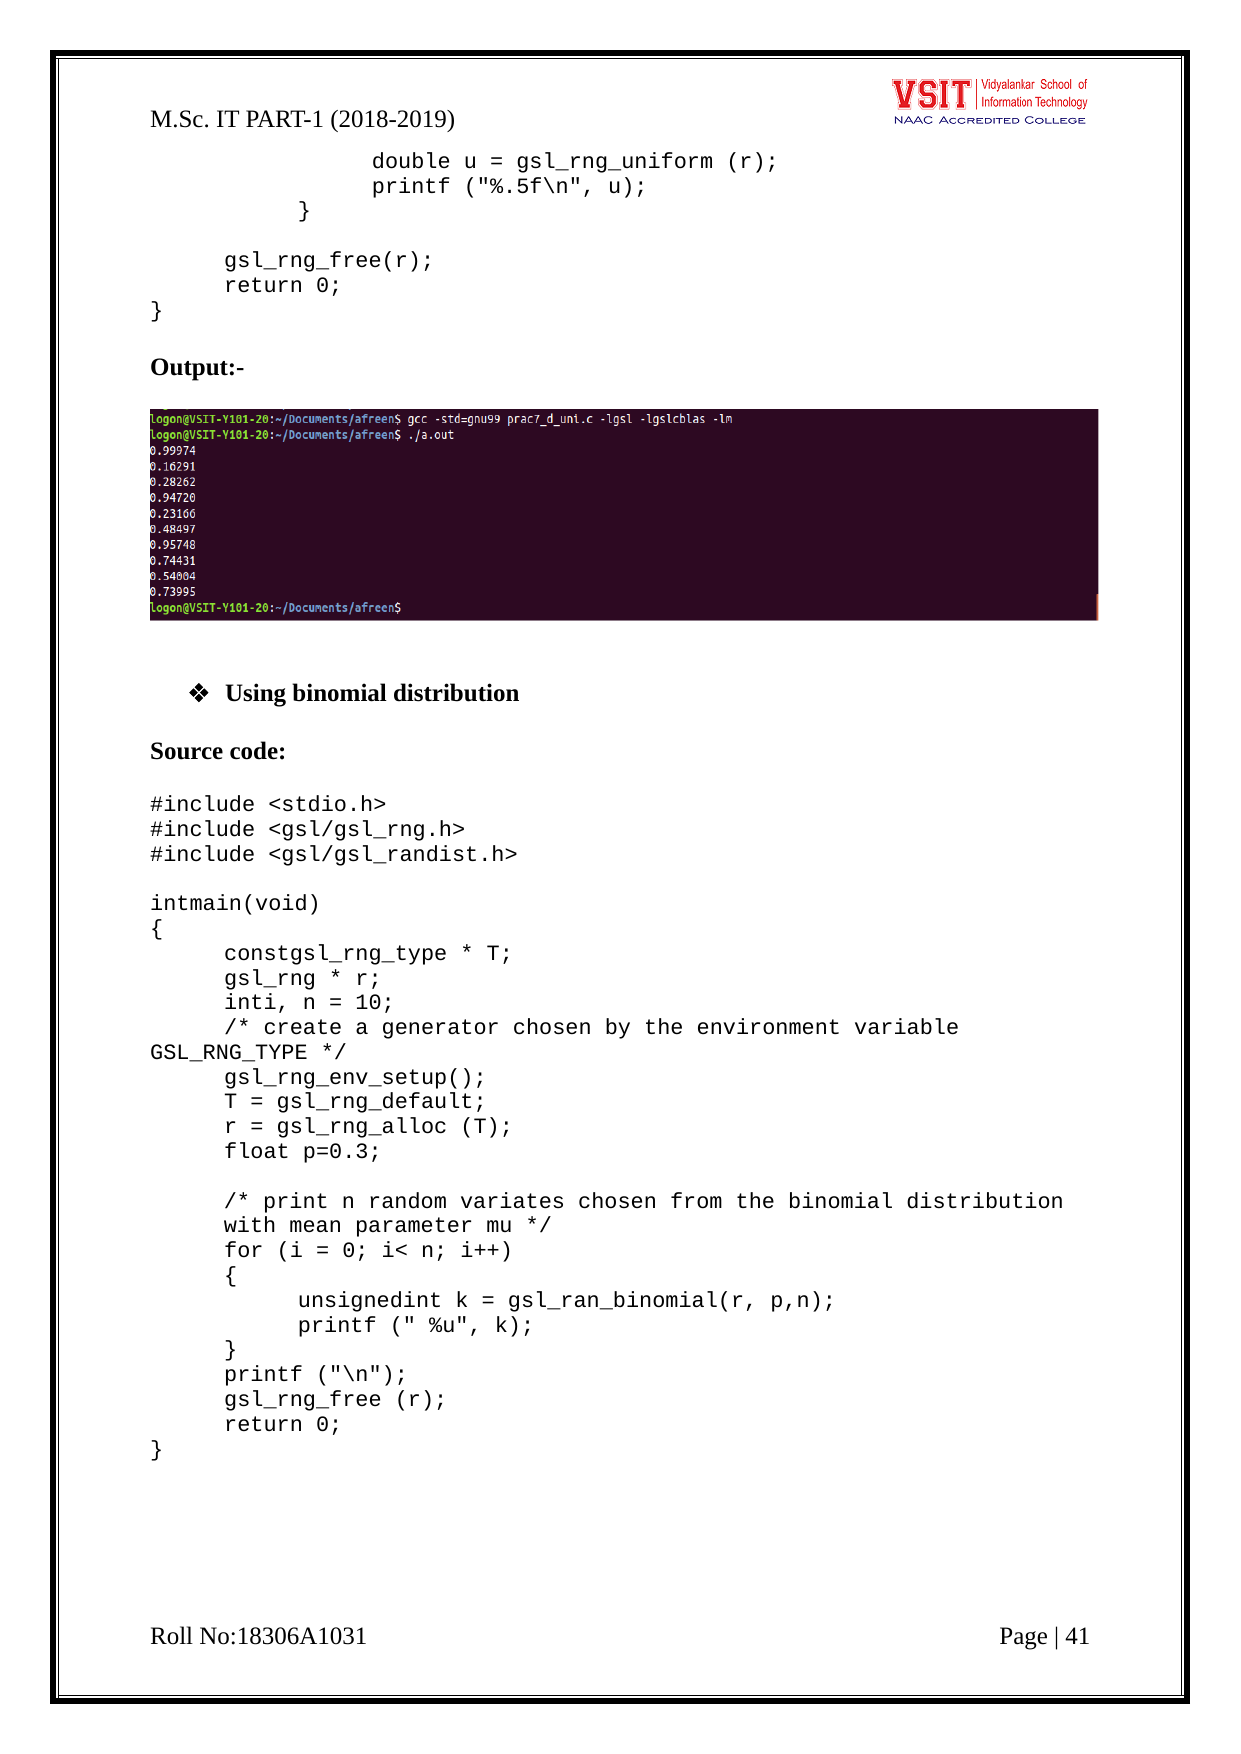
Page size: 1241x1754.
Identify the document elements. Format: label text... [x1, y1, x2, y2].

text gsl_rng_env_setup(); [150, 1066, 1090, 1091]
text constgsl_rng_type * T; [150, 942, 1090, 967]
text r = gsl_rng_alloc (T); [150, 1116, 1090, 1140]
text { [150, 1264, 1090, 1289]
text } [298, 199, 1090, 224]
text } [150, 1339, 1090, 1363]
text gsl_rng_free (r); [150, 1388, 1090, 1413]
text Output:- [150, 352, 1090, 381]
picture [150, 409, 1099, 621]
text inti, n = 10; [150, 992, 1090, 1016]
text for (i = 0; i< n; i++) [150, 1239, 1090, 1264]
text printf ("\n"); [150, 1363, 1090, 1388]
text #include <gsl/gsl_randist.h> [150, 843, 1090, 868]
text #include <gsl/gsl_rng.h> [150, 818, 1090, 843]
text /* print n random variates chosen from the binomial distribution with mean parameter mu */ [223, 1190, 1090, 1239]
list Using binomial distribution [187, 678, 1090, 707]
text intmain(void) [150, 892, 1090, 917]
text gsl_rng_free(r); [224, 249, 1090, 274]
text } [150, 1438, 1090, 1463]
text return 0; [150, 1413, 1090, 1438]
text /* create a generator chosen by the environment variable GSL_RNG_TYPE */ [150, 1016, 1090, 1066]
text #include <stdio.h> [150, 793, 1090, 818]
text T = gsl_rng_default; [150, 1091, 1090, 1116]
text Source code: [150, 736, 1090, 764]
text } [150, 299, 1090, 323]
text { [150, 917, 1090, 942]
text unsignedint k = gsl_ran_binomial(r, p,n); [150, 1289, 1090, 1314]
text double u = gsl_rng_uniform (r); [372, 150, 1090, 175]
text printf (" %u", k); [150, 1314, 1090, 1339]
text gsl_rng * r; [150, 967, 1090, 992]
text float p=0.3; [150, 1140, 1090, 1165]
text return 0; [224, 274, 1090, 299]
picture [888, 75, 1091, 128]
text printf ("%.5f\n", u); [372, 175, 1090, 199]
